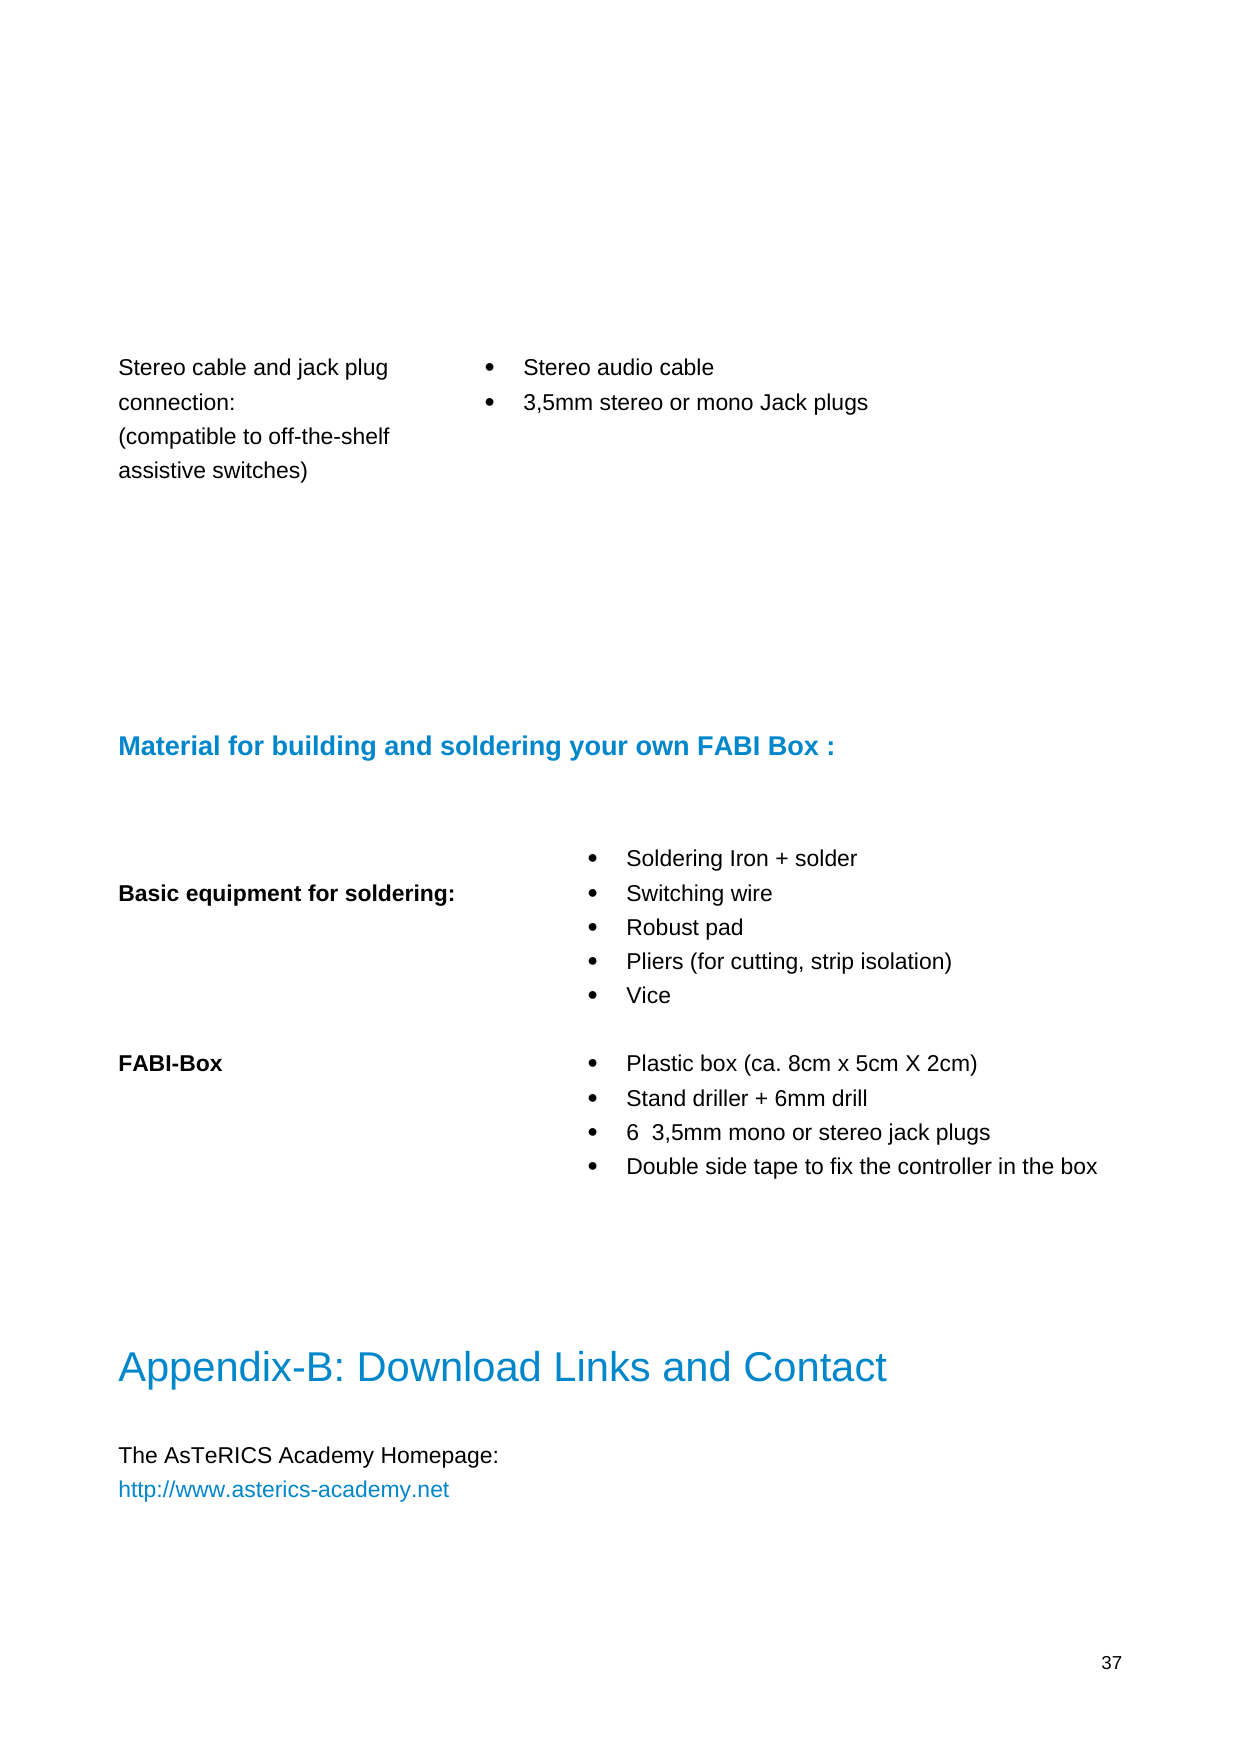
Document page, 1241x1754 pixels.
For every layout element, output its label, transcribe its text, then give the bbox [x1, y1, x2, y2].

text http://www.asterics-academy.net [118, 1476, 1122, 1502]
text The AsTeRICS Academy Homepage: [118, 1442, 1122, 1468]
table_cell Plastic box (ca. 8cm x 5cm X 2cm) Stand driller + 6mm drill 6 3,5mm mono or stereo jack plugs Double side tape to fix the controller in the box [540, 1050, 1133, 1187]
subtitle Material for building and soldering your own FABI Box : [118, 730, 1122, 761]
subtitle Appendix-B: Download Links and Contact [118, 1342, 1122, 1390]
table_cell Stereo audio cable 3,5mm stereo or mono Jack plugs [437, 354, 1133, 628]
table_header Soldering Iron + solder Switching wire Robust pad Pliers (for cutting, strip isolation) Vice [540, 845, 1133, 1050]
table_cell Stereo cable and jack plug connection: (compatible to off-the-shelf assistive switches) [107, 354, 437, 628]
table_cell FABI-Box [107, 1050, 540, 1187]
table_header Basic equipment for soldering: [107, 845, 540, 1050]
